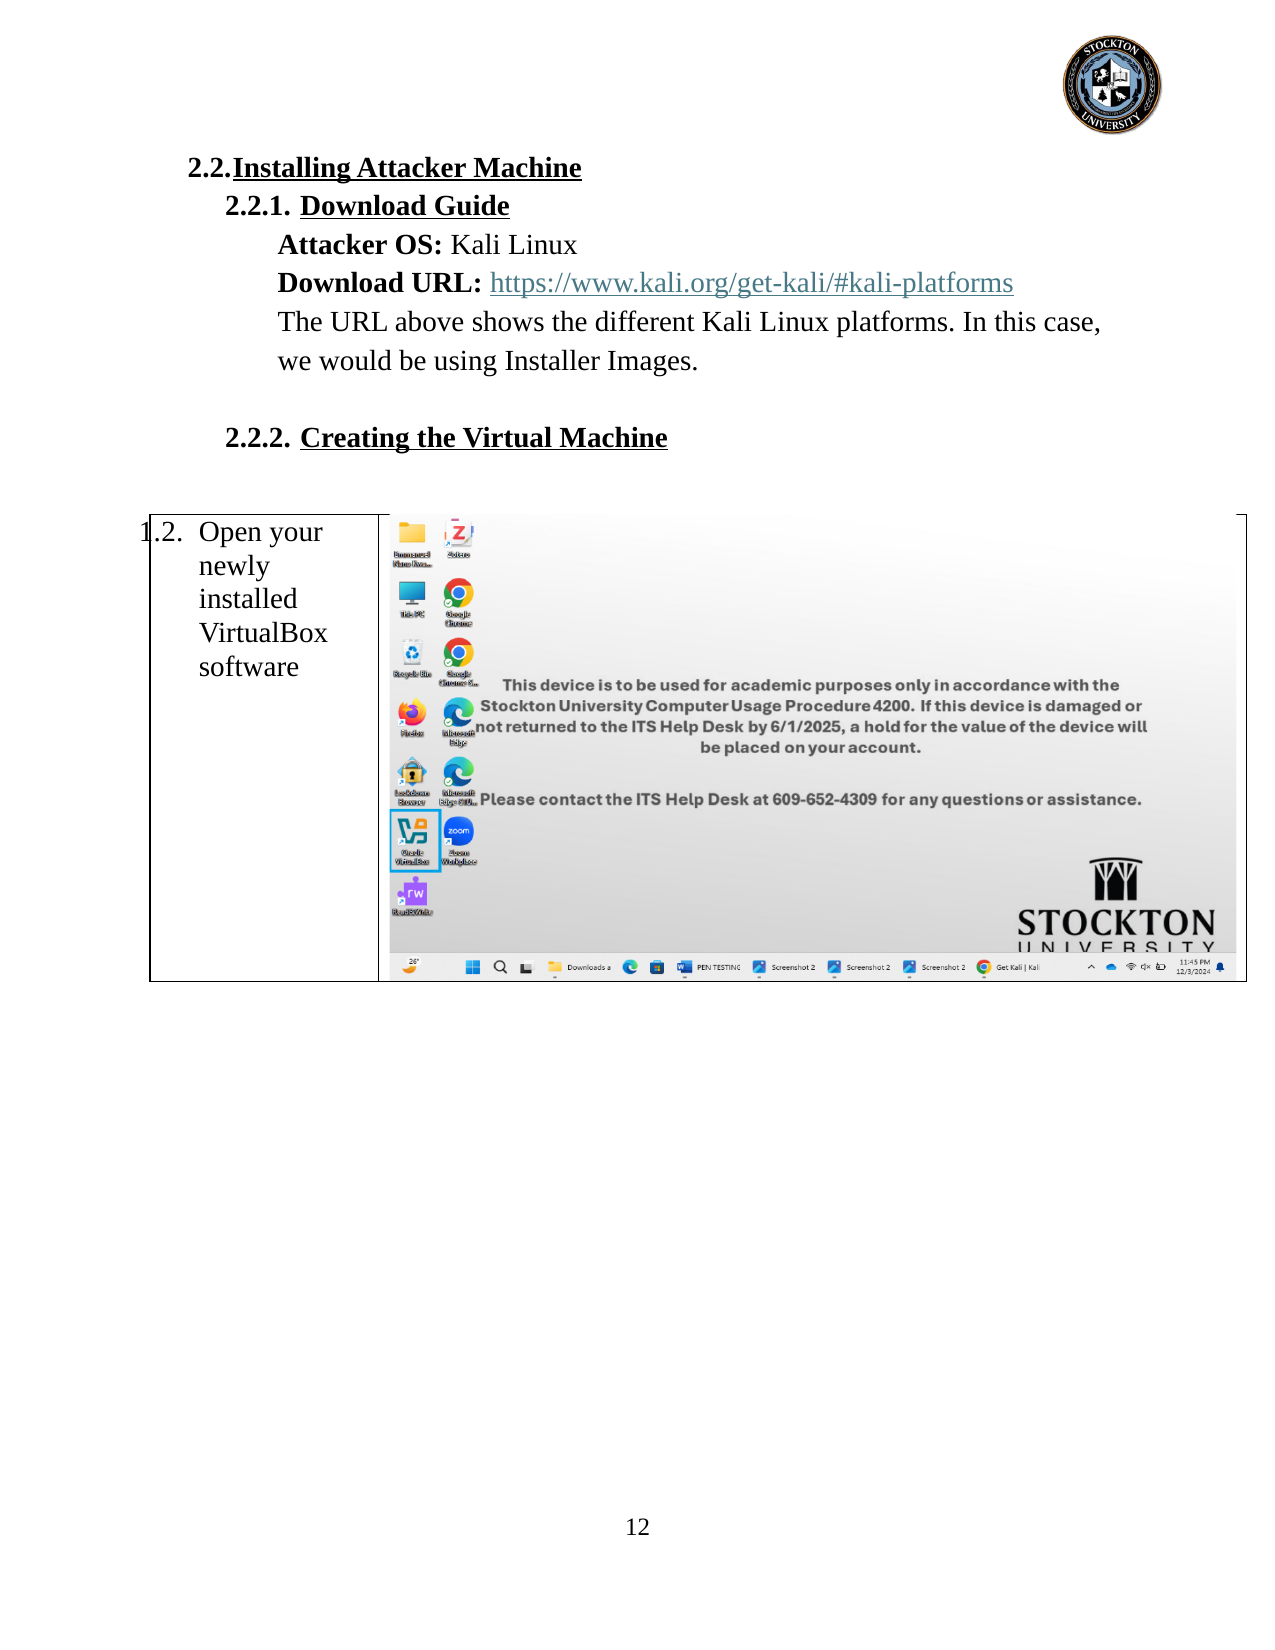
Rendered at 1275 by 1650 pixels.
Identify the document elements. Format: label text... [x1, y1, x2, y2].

table_header [1237, 515, 1246, 981]
list Download URL: https://www.kali.org/get-kali/#kali-platforms [277, 266, 1125, 299]
table_header [379, 515, 389, 981]
list Attacker OS: Kali Linux [277, 227, 1125, 261]
table_header Open your newly installed VirtualBox software [151, 515, 378, 981]
picture [1062, 35, 1163, 135]
list Creating the Virtual Machine [225, 420, 1125, 453]
list Installing Attacker Machine [187, 150, 1125, 183]
list Download Guide [225, 188, 1125, 222]
picture [389, 514, 1237, 981]
list The URL above shows the different Kali Linux platforms. In this case, we would be using Installer Images. [277, 304, 1125, 376]
picture [392, 812, 438, 869]
